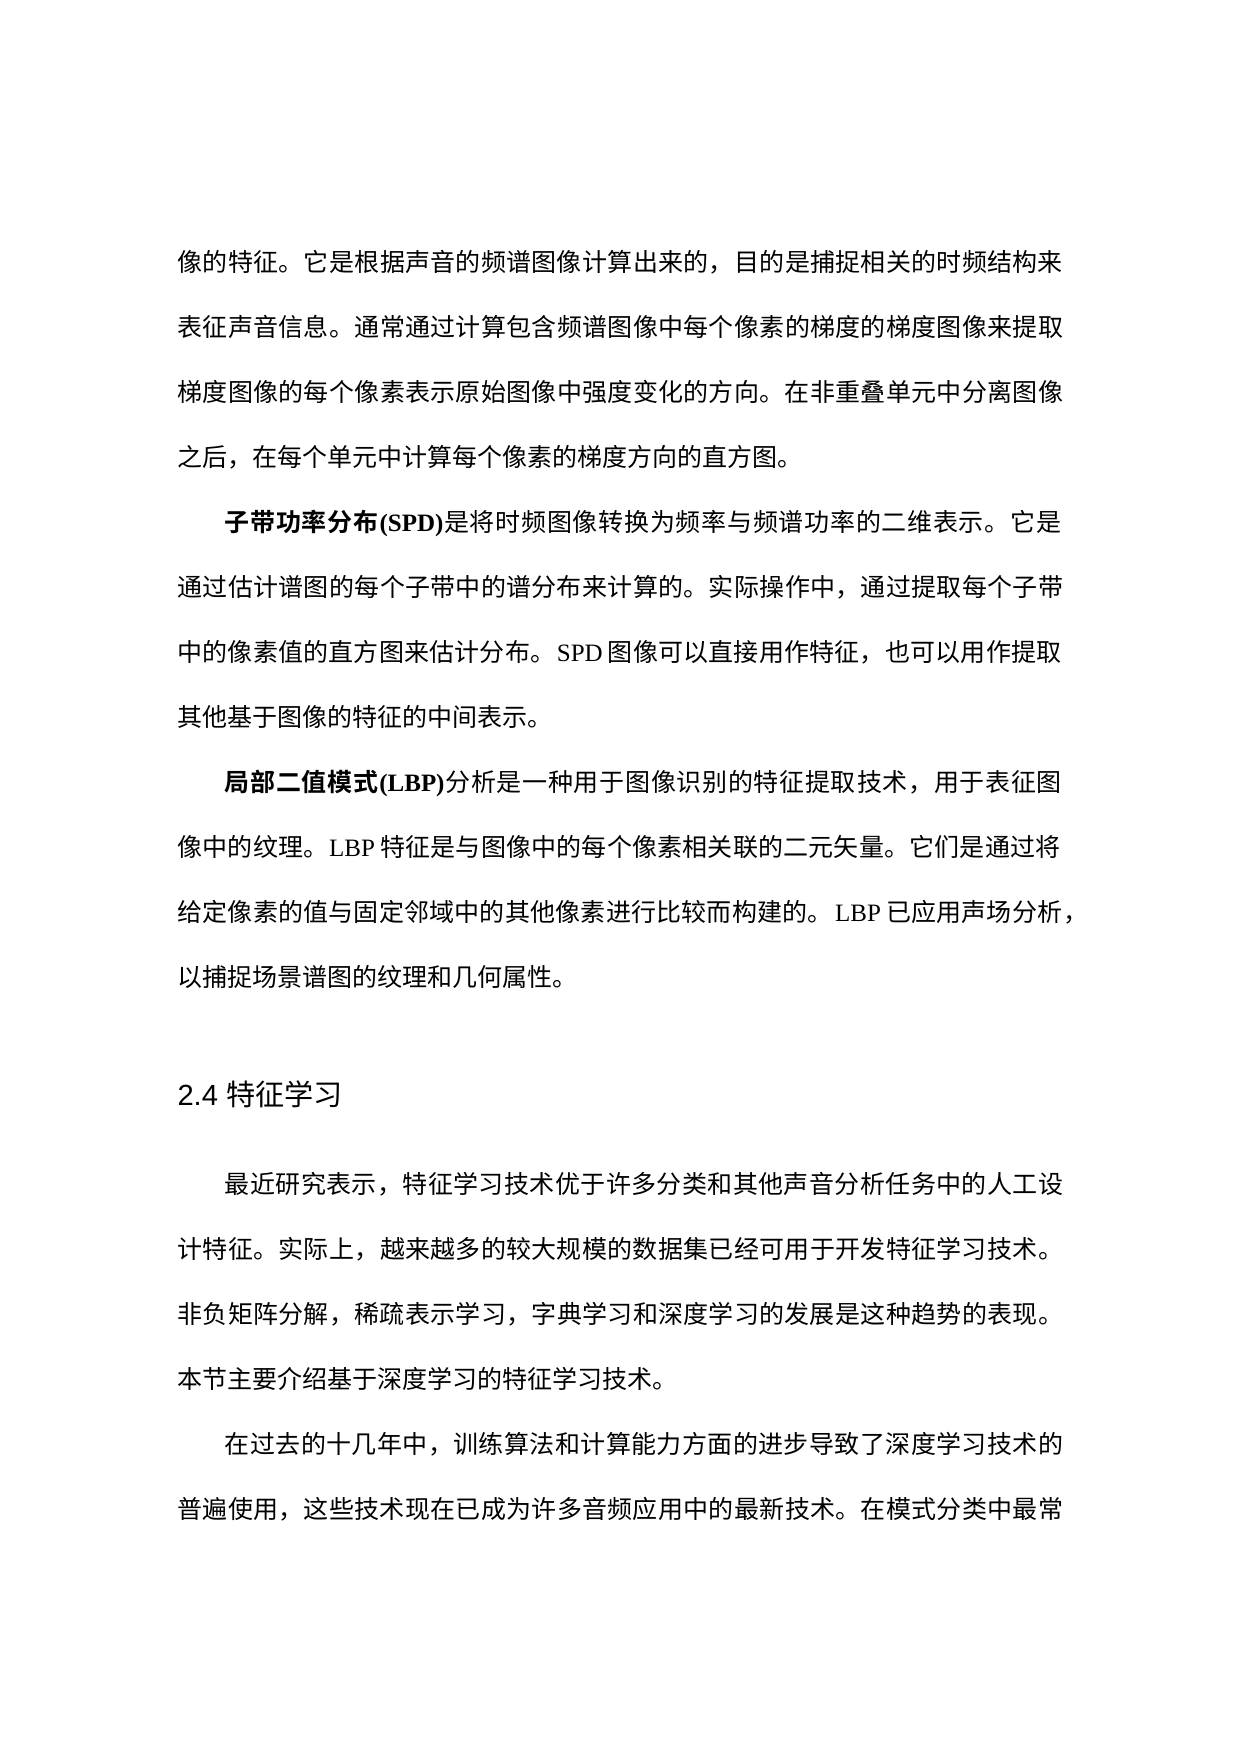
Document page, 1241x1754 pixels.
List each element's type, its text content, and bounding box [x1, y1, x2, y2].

text 局部二值模式(LBP)分析是一种用于图像识别的特征提取技术，用于表征图像中的纹理。LBP特征是与图像中的每个像素相关联的二元矢量。它们是通过将给定像素的值与固定邻域中的其他像素进行比较而构建的。LBP已应用声场分析，以捕捉场景谱图的纹理和几何属性。 [177, 748, 1063, 1008]
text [177, 228, 1063, 488]
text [177, 1411, 1063, 1541]
text 特征学习 [177, 1061, 1063, 1126]
text 子带功率分布(SPD)是将时频图像转换为频率与频谱功率的二维表示。它是通过估计谱图的每个子带中的谱分布来计算的。实际操作中，通过提取每个子带中的像素值的直方图来估计分布。SPD图像可以直接用作特征，也可以用作提取其他基于图像的特征的中间表示。 [177, 488, 1063, 748]
text 最近研究表示，特征学习技术优于许多分类和其他声音分析任务中的人工设计特征。实际上，越来越多的较大规模的数据集已经可用于开发特征学习技术。 非负矩阵分解，稀疏表示学习，字典学习和深度学习的发展是这种趋势的表现。 本节主要介绍基于深度学习的特征学习技术。 [177, 1151, 1063, 1411]
